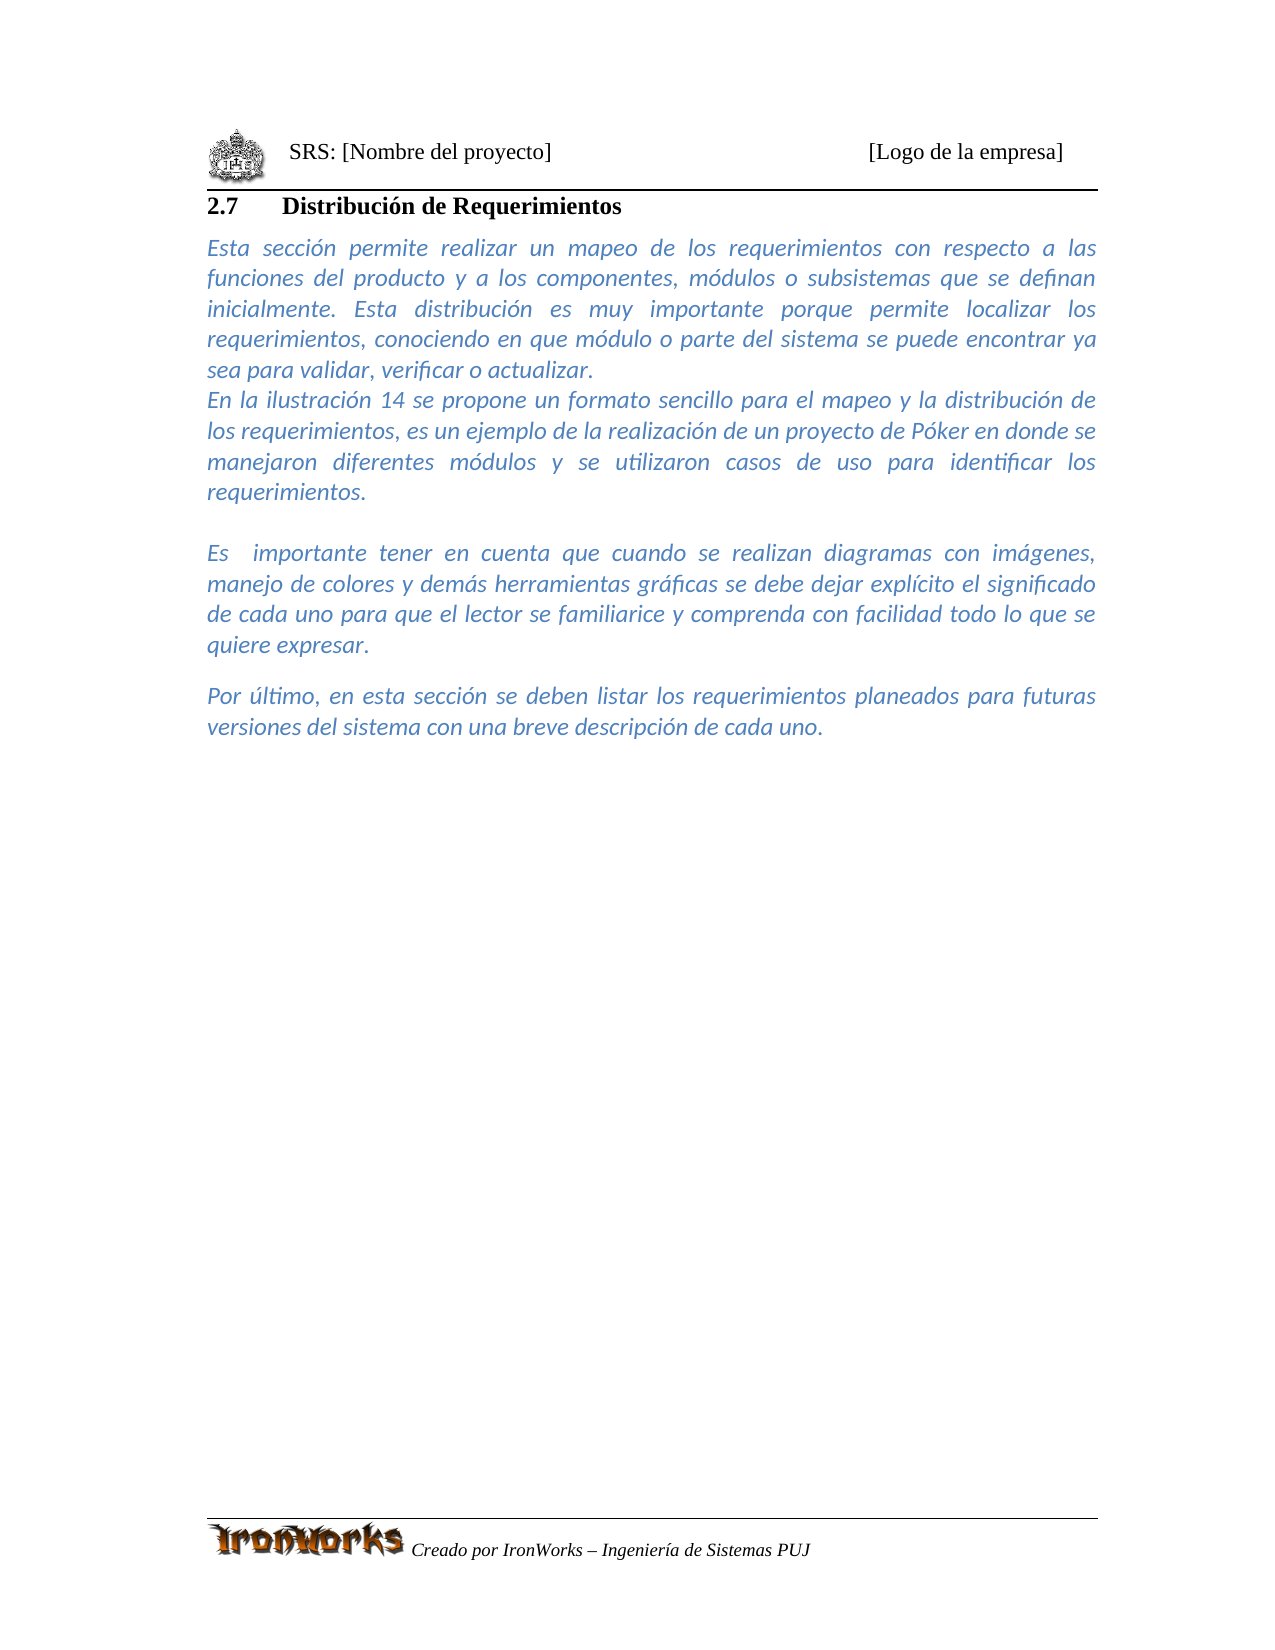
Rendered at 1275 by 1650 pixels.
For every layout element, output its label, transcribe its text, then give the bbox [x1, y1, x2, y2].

subtitle Distribución de Requerimientos [207, 191, 1098, 219]
picture [206, 127, 268, 187]
text Es importante tener en cuenta que cuando se realizan diagramas con imágenes, manejo de colores y demás herramientas gráficas se debe dejar explícito el significado de cada uno para que el lector se familiarice y comprenda con facilidad todo lo que se quiere expresar. [207, 537, 1098, 659]
text Esta sección permite realizar un mapeo de los requerimientos con respecto a las funciones del producto y a los componentes, módulos o subsistemas que se definan inicialmente. Esta distribución es muy importante porque permite localizar los requerimientos, conociendo en que módulo o parte del sistema se puede encontrar ya sea para validar, verificar o actualizar. [207, 232, 1098, 384]
picture [206, 1521, 407, 1557]
text En la ilustración 14 se propone un formato sencillo para el mapeo y la distribución de los requerimientos, es un ejemplo de la realización de un proyecto de Póker en donde se manejaron diferentes módulos y se utilizaron casos de uso para identificar los requerimientos. [207, 384, 1098, 507]
text Por último, en esta sección se deben listar los requerimientos planeados para futuras versiones del sistema con una breve descripción de cada uno. [207, 680, 1098, 741]
